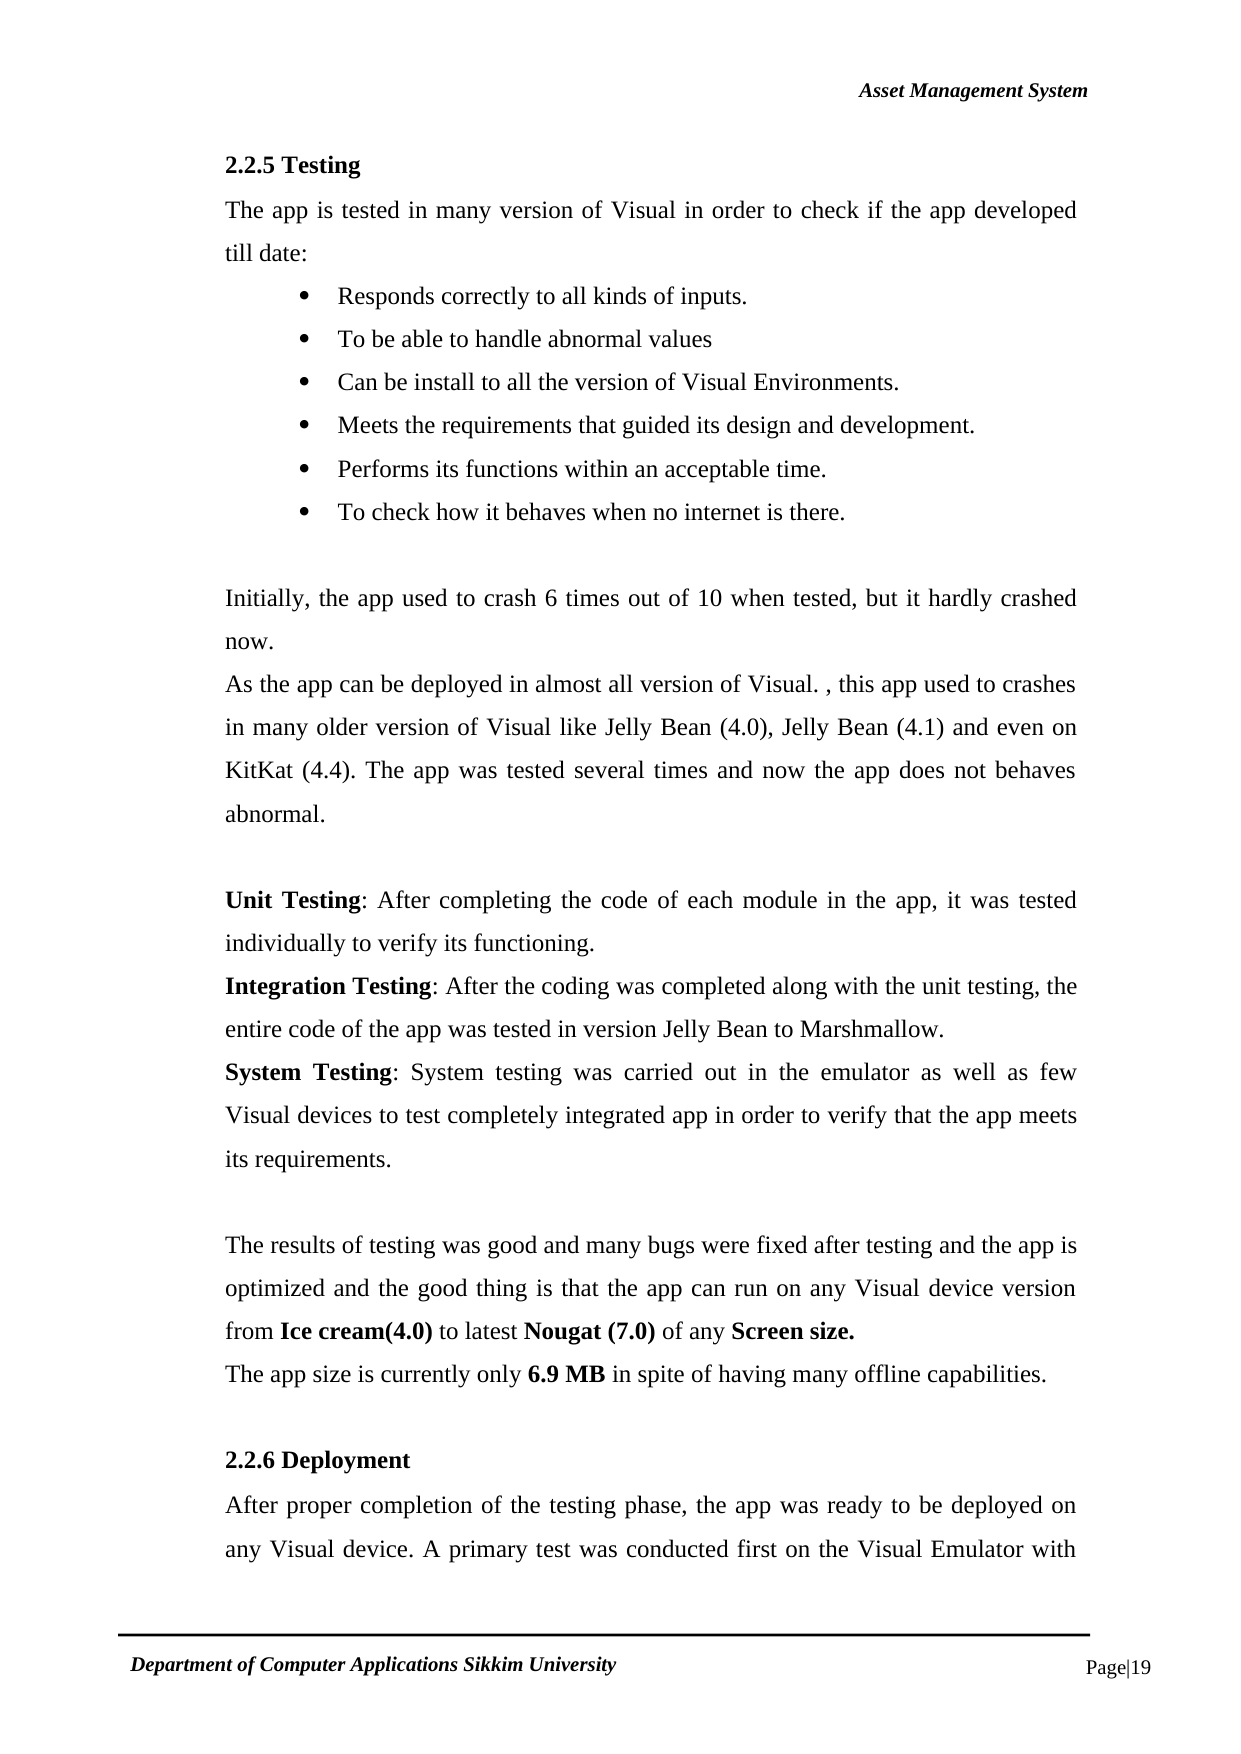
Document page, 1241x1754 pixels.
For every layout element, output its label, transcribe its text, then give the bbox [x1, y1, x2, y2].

text The results of testing was good and many bugs were fixed after testing and the app is optimized and the good thing is that the app can run on any Visual device version from Ice cream(4.0) to latest Nougat (7.0) of any Screen size. [225, 1230, 1078, 1345]
text The app size is currently only 6.9 MB in spite of having many offline capabilities. [225, 1359, 1078, 1388]
text Integration Testing: After the coding was completed along with the unit testing, the entire code of the app was tested in version Jelly Bean to Marshmallow. [225, 971, 1078, 1043]
subtitle 2.2.6 Deployment [225, 1446, 1078, 1474]
subtitle 2.2.5 Testing [225, 150, 1078, 179]
list Can be install to all the version of Visual Environments. [300, 367, 1078, 396]
text System Testing: System testing was carried out in the emulator as well as few Visual devices to test completely integrated app in order to verify that the app meets its requirements. [225, 1057, 1078, 1172]
list Responds correctly to all kinds of inputs. [300, 281, 1078, 310]
text The app is tested in many version of Visual in order to check if the app developed till date: [225, 195, 1078, 267]
list Performs its functions within an acceptable time. [300, 454, 1078, 482]
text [225, 1491, 1078, 1562]
list To be able to handle abnormal values [300, 324, 1078, 353]
list Meets the requirements that guided its design and development. [300, 411, 1078, 439]
list To check how it behaves when no internet is there. [300, 497, 1078, 526]
text Initially, the app used to crash 6 times out of 10 when tested, but it hardly crashed now. [225, 583, 1078, 655]
text As the app can be deployed in almost all version of Visual. , this app used to crashes in many older version of Visual like Jelly Bean (4.0), Jelly Bean (4.1) and even on KitKat (4.4). The app was tested several times and now the app does not behaves abnormal. [225, 669, 1078, 827]
text Unit Testing: After completing the code of each module in the app, it was tested individually to verify its functioning. [225, 885, 1078, 957]
